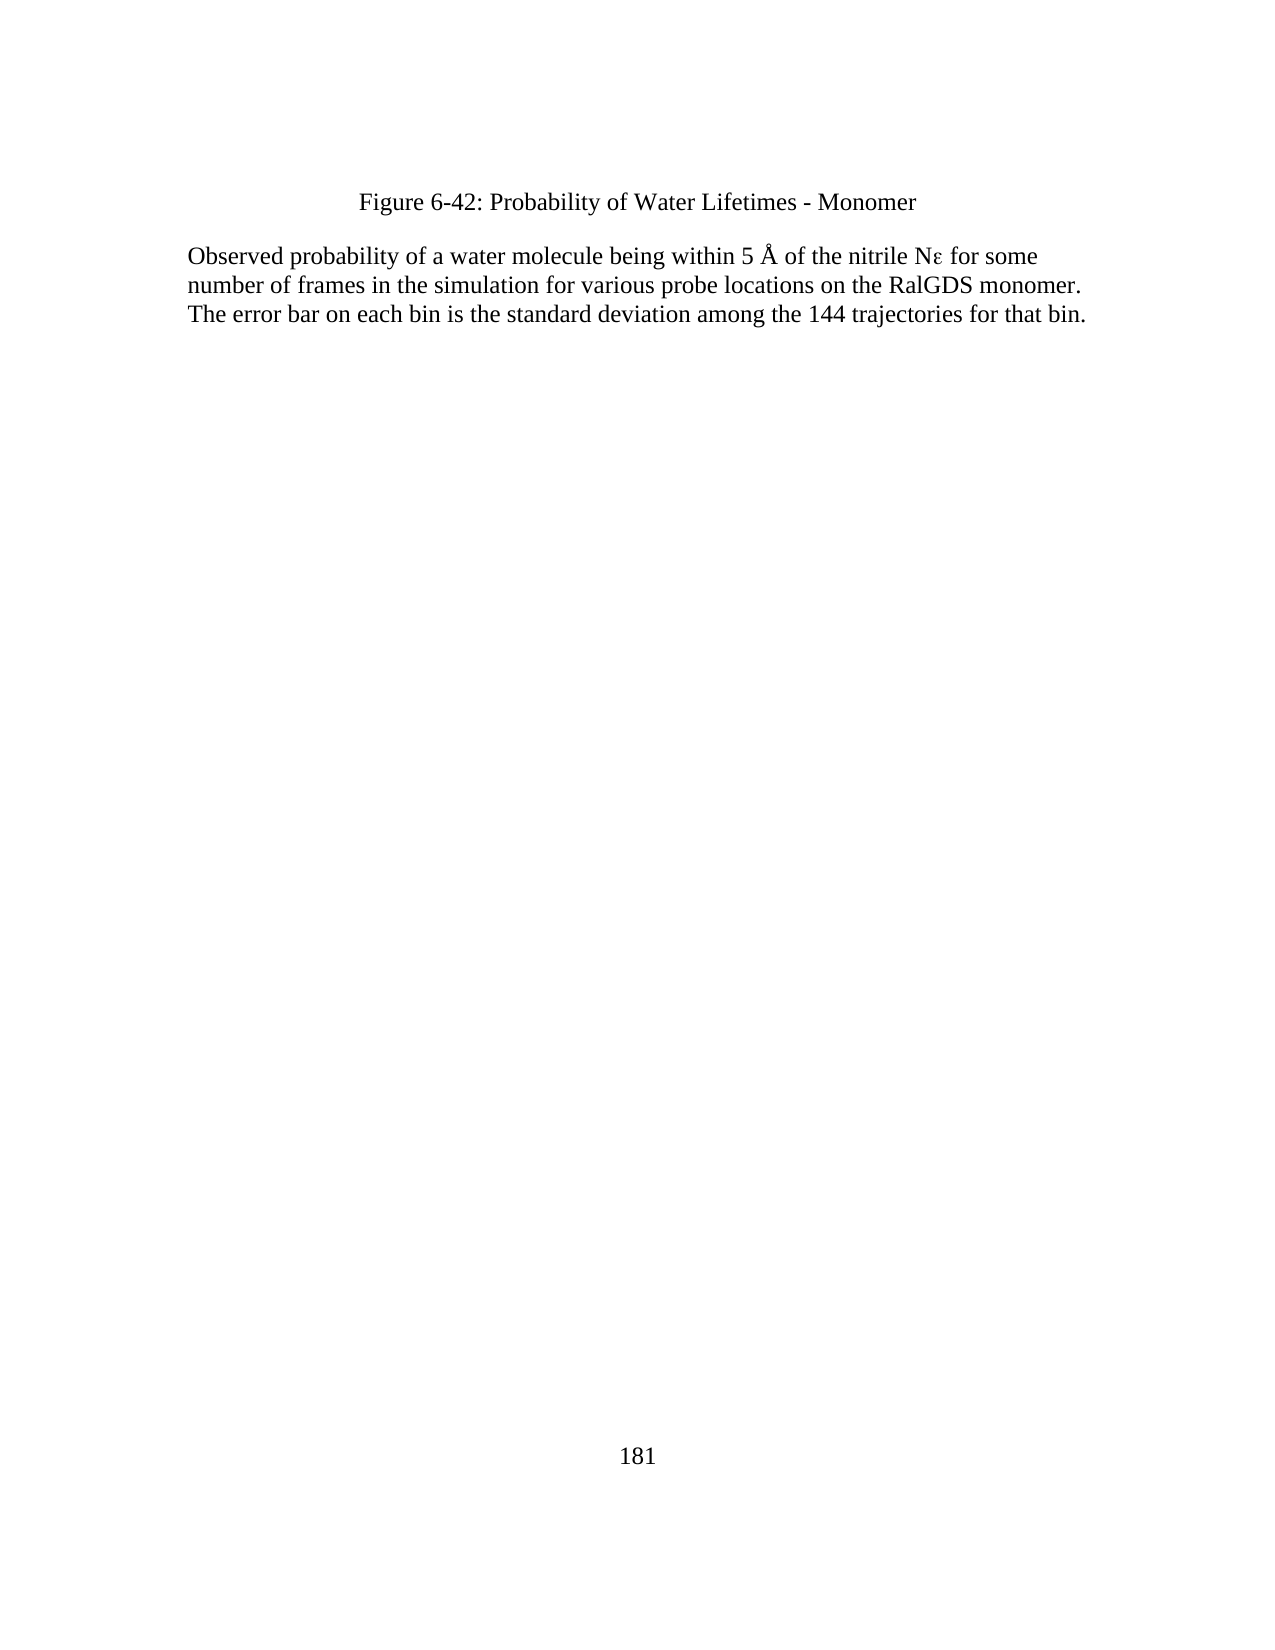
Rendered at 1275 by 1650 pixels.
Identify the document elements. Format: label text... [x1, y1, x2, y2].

text Observed probability of a water molecule being within 5 Å of the nitrile N for some number of frames in the simulation for various probe locations on the RalGDS monomer. The error bar on each bin is the standard deviation among the 144 trajectories for that bin. [187, 241, 1087, 327]
